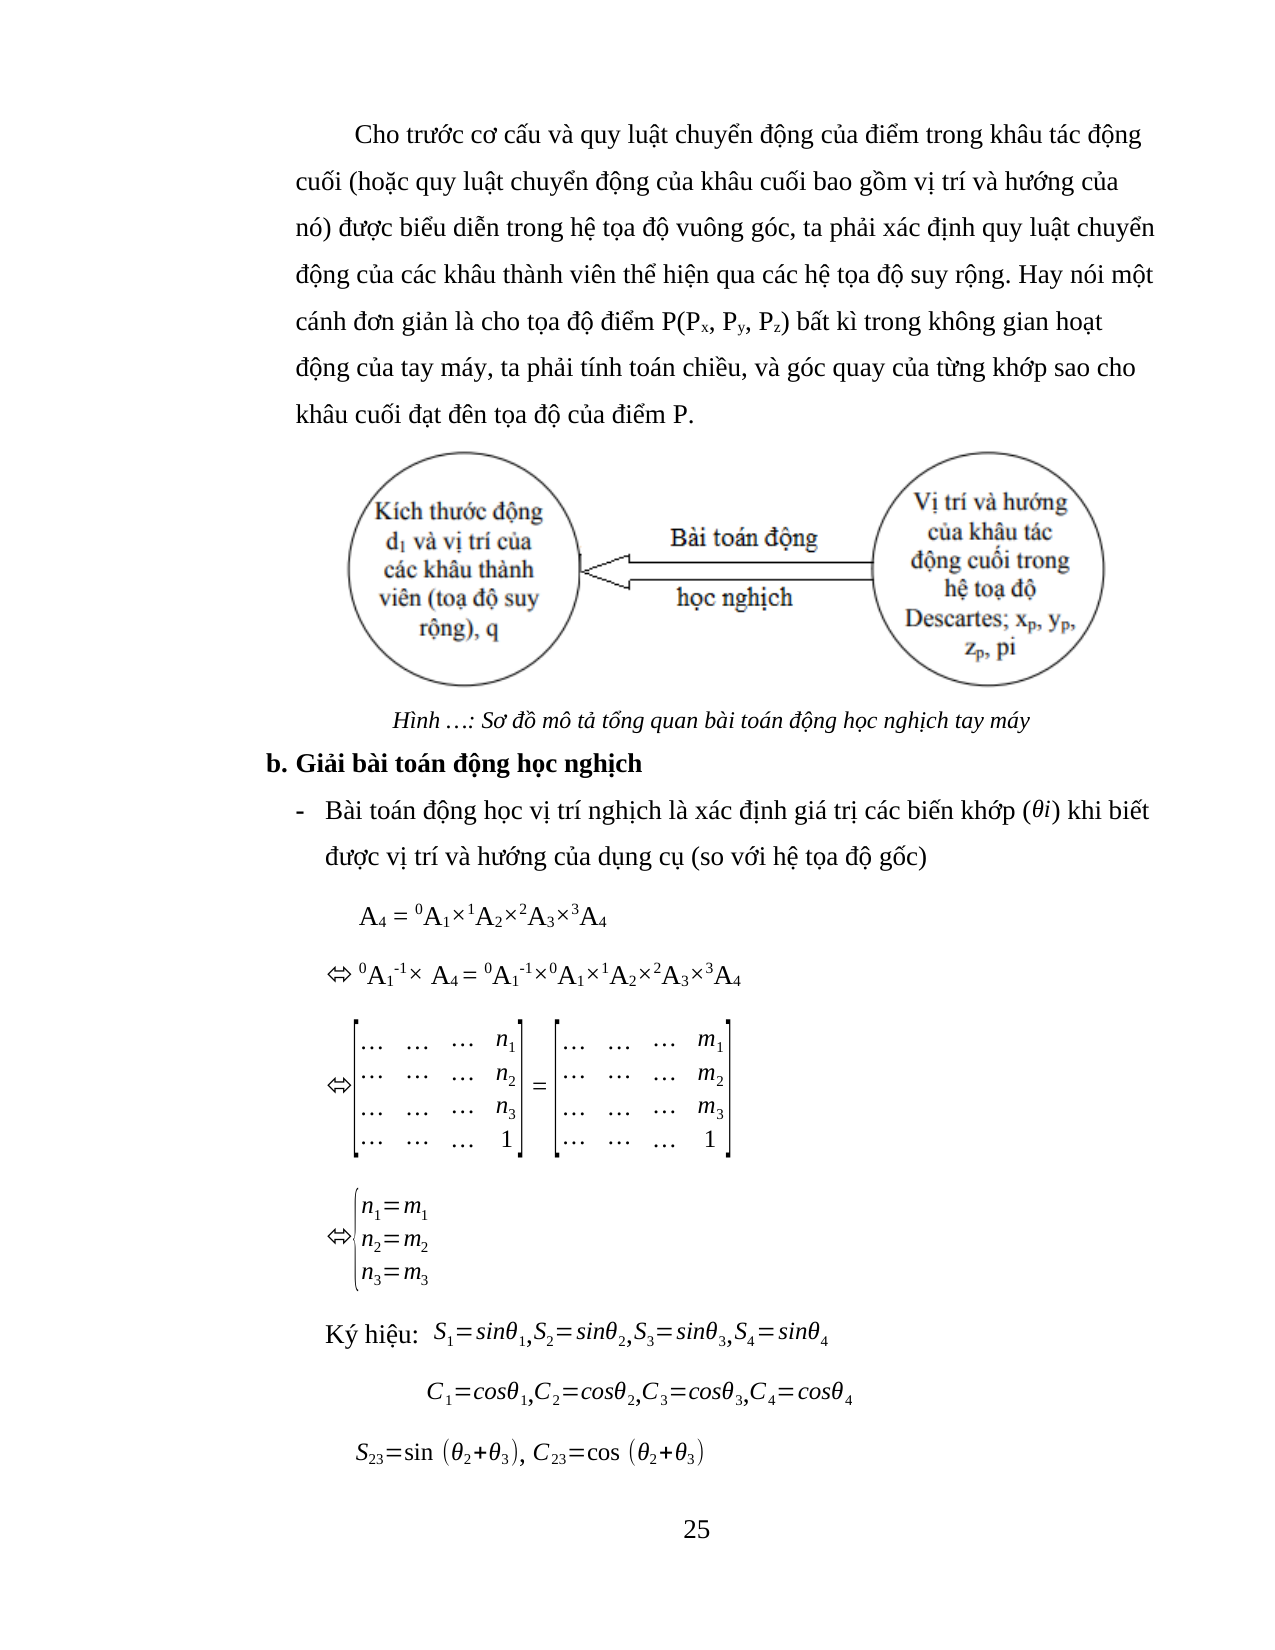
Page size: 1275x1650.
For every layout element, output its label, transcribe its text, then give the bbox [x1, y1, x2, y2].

text , [295, 1437, 1157, 1469]
text ,,, [295, 1377, 1157, 1409]
text 0A1-1 A4 = 0A1-10A11A22A33A4 [295, 959, 1157, 990]
text A4 = 0A11A22A33A4 [295, 899, 1157, 931]
text = [295, 1018, 1157, 1159]
picture [344, 444, 1109, 691]
list Bài toán động học vị trí nghịch là xác định giá trị các biến khớp () khi biết được vị trí và hướng của dụng cụ (so với hệ tọa độ gốc) [295, 794, 1157, 872]
list Cho trước cơ cấu và quy luật chuyển động của điểm trong khâu tác động cuối (hoặc quy luật chuyển động của khâu cuối bao gồm vị trí và hướng của nó) được biểu diễn trong hệ tọa độ vuông góc, ta phải xác định quy luật chuyển động của các khâu thành viên thể hiện qua các hệ tọa độ suy rộng. Hay nói một cánh đơn giản là cho tọa độ điểm P(Px, Py, Pz) bất kì trong không gian hoạt động của tay máy, ta phải tính toán chiều, và góc quay của từng khớp sao cho khâu cuối đạt đên tọa độ của điểm P. [295, 118, 1157, 429]
text Ký hiệu: ,,, [295, 1318, 1157, 1349]
list Hình …: Sơ đồ mô tả tổng quan bài toán động học nghịch tay máy [266, 706, 1157, 733]
list Giải bài toán động học nghịch [266, 747, 1157, 778]
